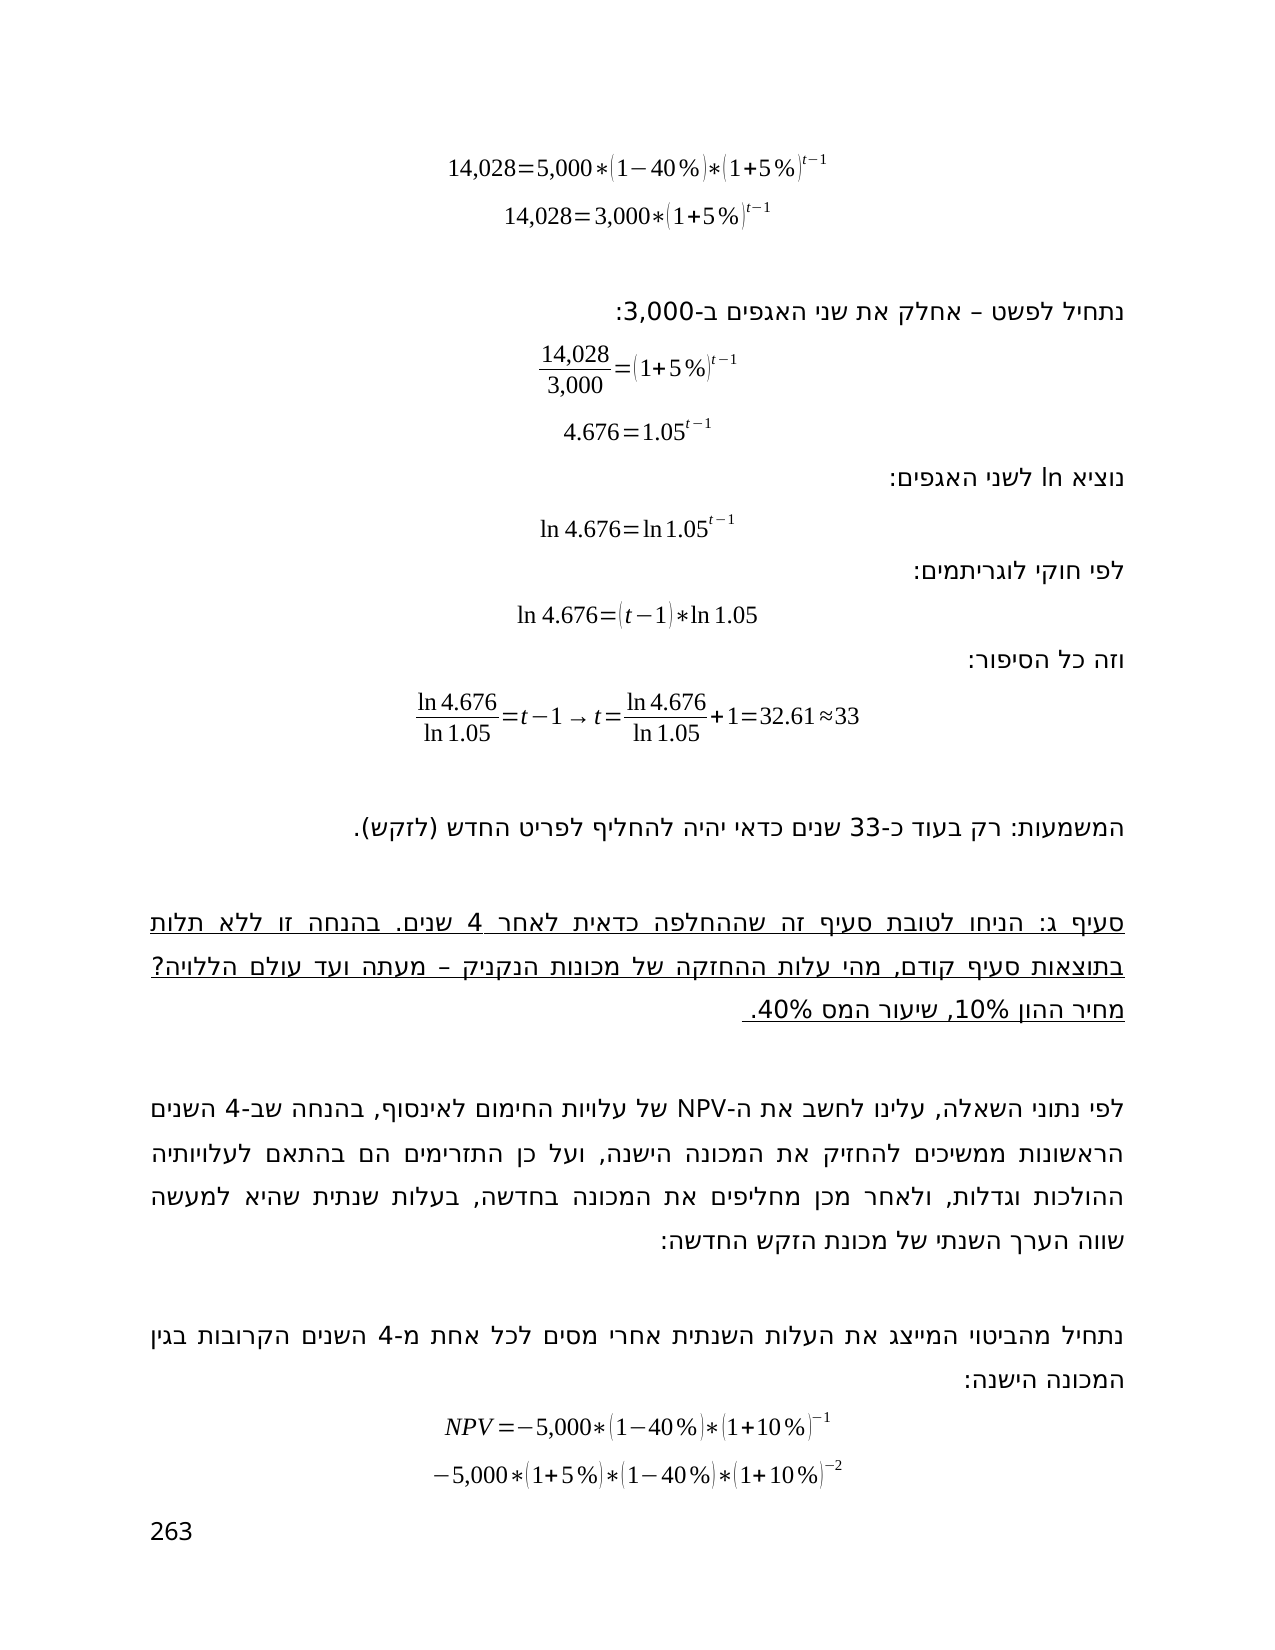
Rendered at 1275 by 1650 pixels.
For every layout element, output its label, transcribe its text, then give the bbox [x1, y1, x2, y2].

text נתחיל לפשט – אחלק את שני האגפים ב-3,000: [150, 297, 1125, 326]
text לפי חוקי לוגריתמים: [150, 556, 1125, 585]
text נתחיל מהביטוי המייצג את העלות השנתית אחרי מסים לכל אחת מ-4 השנים הקרובות בגין המכונה הישנה: [150, 1321, 1125, 1394]
text סעיף ג: הניחו לטובת סעיף זה שההחלפה כדאית לאחר 4 שנים. בהנחה זו ללא תלות בתוצאות סעיף קודם, מהי עלות ההחזקה של מכונות הנקניק – מעתה ועד עולם הללויה? מחיר ההון 10%, שיעור המס 40%. [150, 908, 1125, 933]
text סעיף ג: הניחו לטובת סעיף זה שההחלפה כדאית לאחר 4 שנים. בהנחה זו ללא תלות בתוצאות סעיף קודם, מהי עלות ההחזקה של מכונות הנקניק – מעתה ועד עולם הללויה? מחיר ההון 10%, שיעור המס 40%. [150, 934, 1125, 1024]
text נוציא ln לשני האגפים: [150, 460, 1125, 494]
text המשמעות: רק בעוד כ-33 שנים כדאי יהיה להחליף לפריט החדש (לזקש). [150, 813, 1125, 842]
text לפי נתוני השאלה, עלינו לחשב את ה-NPV של עלויות החימום לאינסוף, בהנחה שב-4 השנים הראשונות ממשיכים להחזיק את המכונה הישנה, ועל כן התזרימים הם בהתאם לעלויותיה ההולכות וגדלות, ולאחר מכן מחליפים את המכונה בחדשה, בעלות שנתית שהיא למעשה שווה הערך השנתי של מכונת הזקש החדשה: [150, 1090, 1125, 1256]
text וזה כל הסיפור: [150, 645, 1125, 674]
